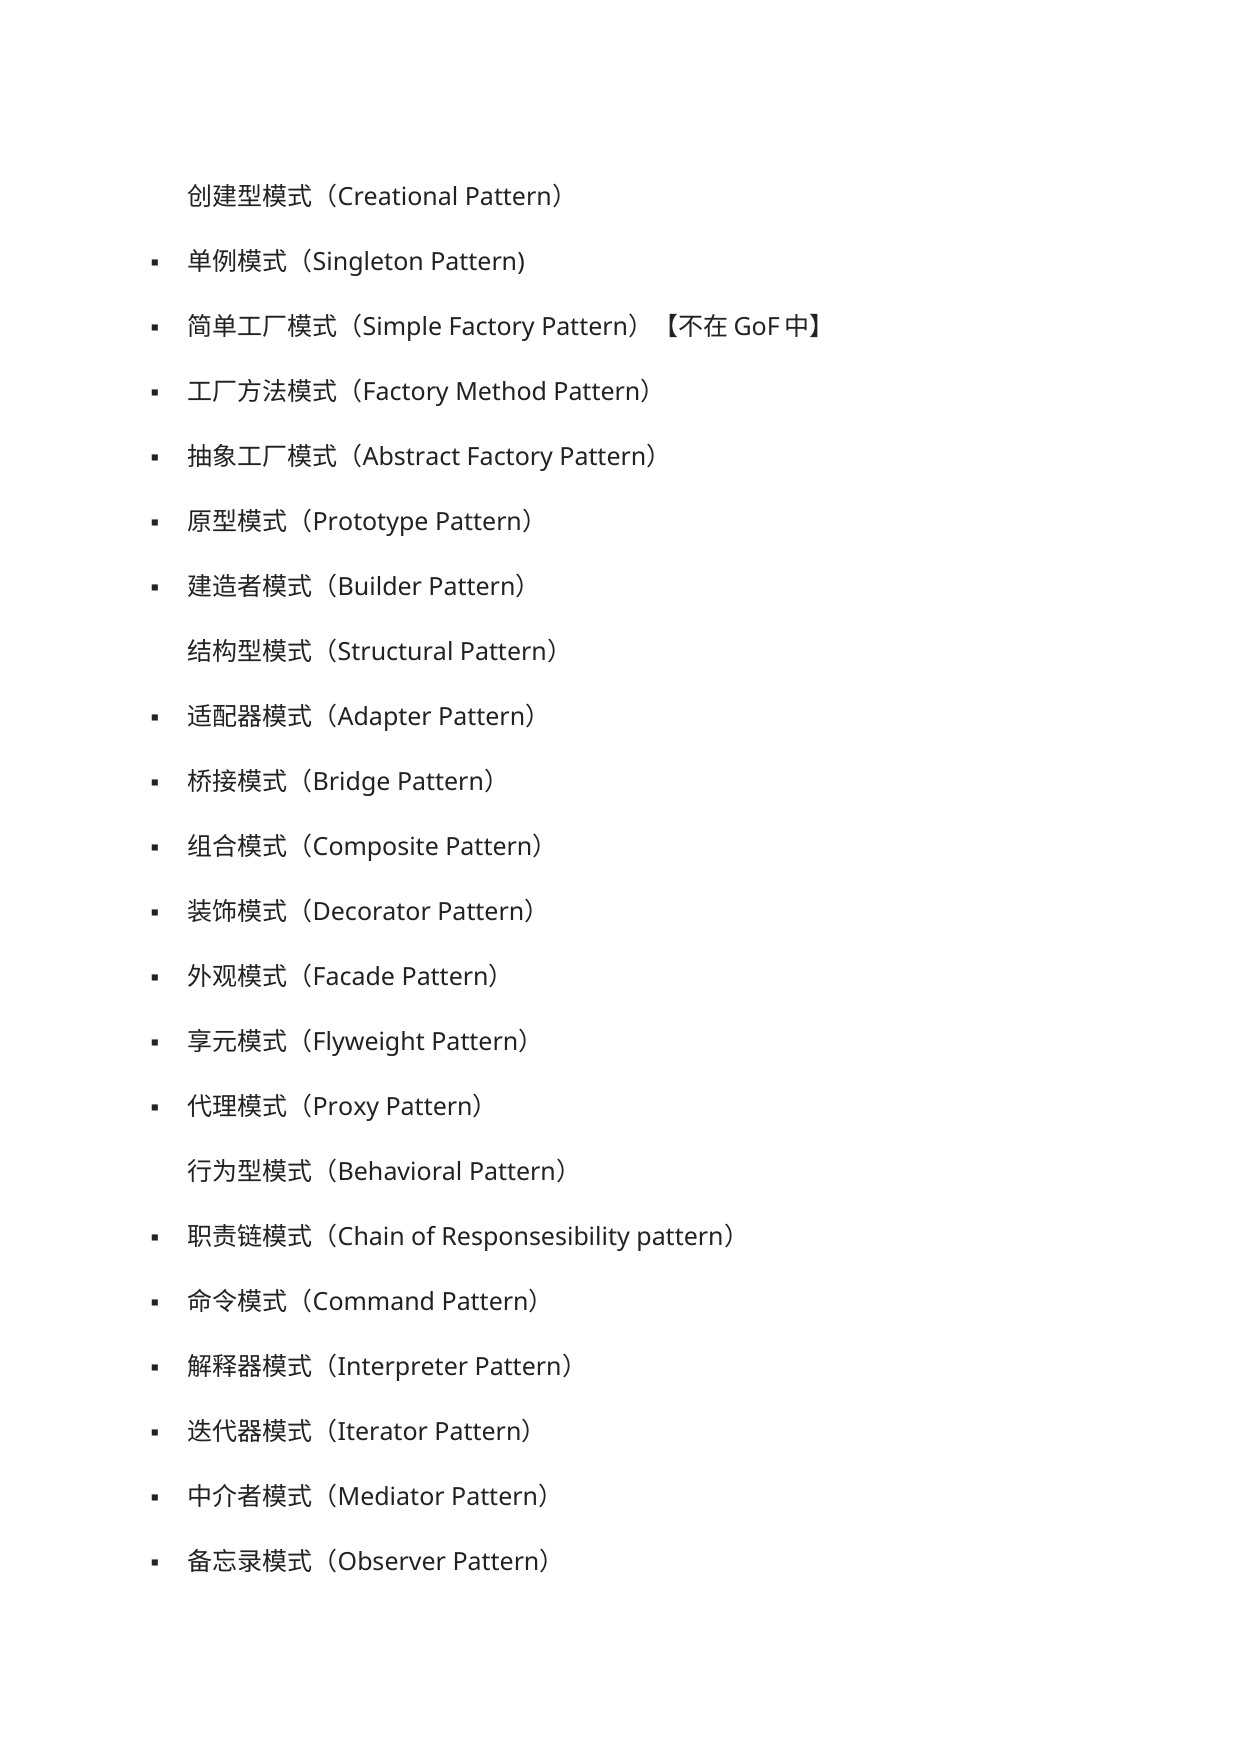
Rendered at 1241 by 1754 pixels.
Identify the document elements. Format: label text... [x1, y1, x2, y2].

list 中介者模式（Mediator Pattern） [150, 1462, 1053, 1527]
text 创建型模式（Creational Pattern） [187, 162, 1053, 227]
list 建造者模式（Builder Pattern） [150, 552, 1053, 617]
list 桥接模式（Bridge Pattern） [150, 747, 1053, 812]
list 抽象工厂模式（Abstract Factory Pattern） [150, 422, 1053, 487]
list 适配器模式（Adapter Pattern） [150, 682, 1053, 747]
list 备忘录模式（Observer Pattern） [150, 1527, 1053, 1592]
list 装饰模式（Decorator Pattern） [150, 877, 1053, 942]
text 结构型模式（Structural Pattern） [187, 617, 1053, 682]
list 组合模式（Composite Pattern） [150, 812, 1053, 877]
list 工厂方法模式（Factory Method Pattern） [150, 357, 1053, 422]
list 代理模式（Proxy Pattern） [150, 1072, 1053, 1137]
list 命令模式（Command Pattern） [150, 1267, 1053, 1332]
text 行为型模式（Behavioral Pattern） [187, 1137, 1053, 1202]
list 简单工厂模式（Simple Factory Pattern）【不在GoF中】 [150, 292, 1053, 357]
list 原型模式（Prototype Pattern） [150, 487, 1053, 552]
list 单例模式（Singleton Pattern) [150, 227, 1053, 292]
list 享元模式（Flyweight Pattern） [150, 1007, 1053, 1072]
list 解释器模式（Interpreter Pattern） [150, 1332, 1053, 1397]
list 外观模式（Facade Pattern） [150, 942, 1053, 1007]
list 迭代器模式（Iterator Pattern） [150, 1397, 1053, 1462]
list 职责链模式（Chain of Responsesibility pattern） [150, 1202, 1053, 1267]
